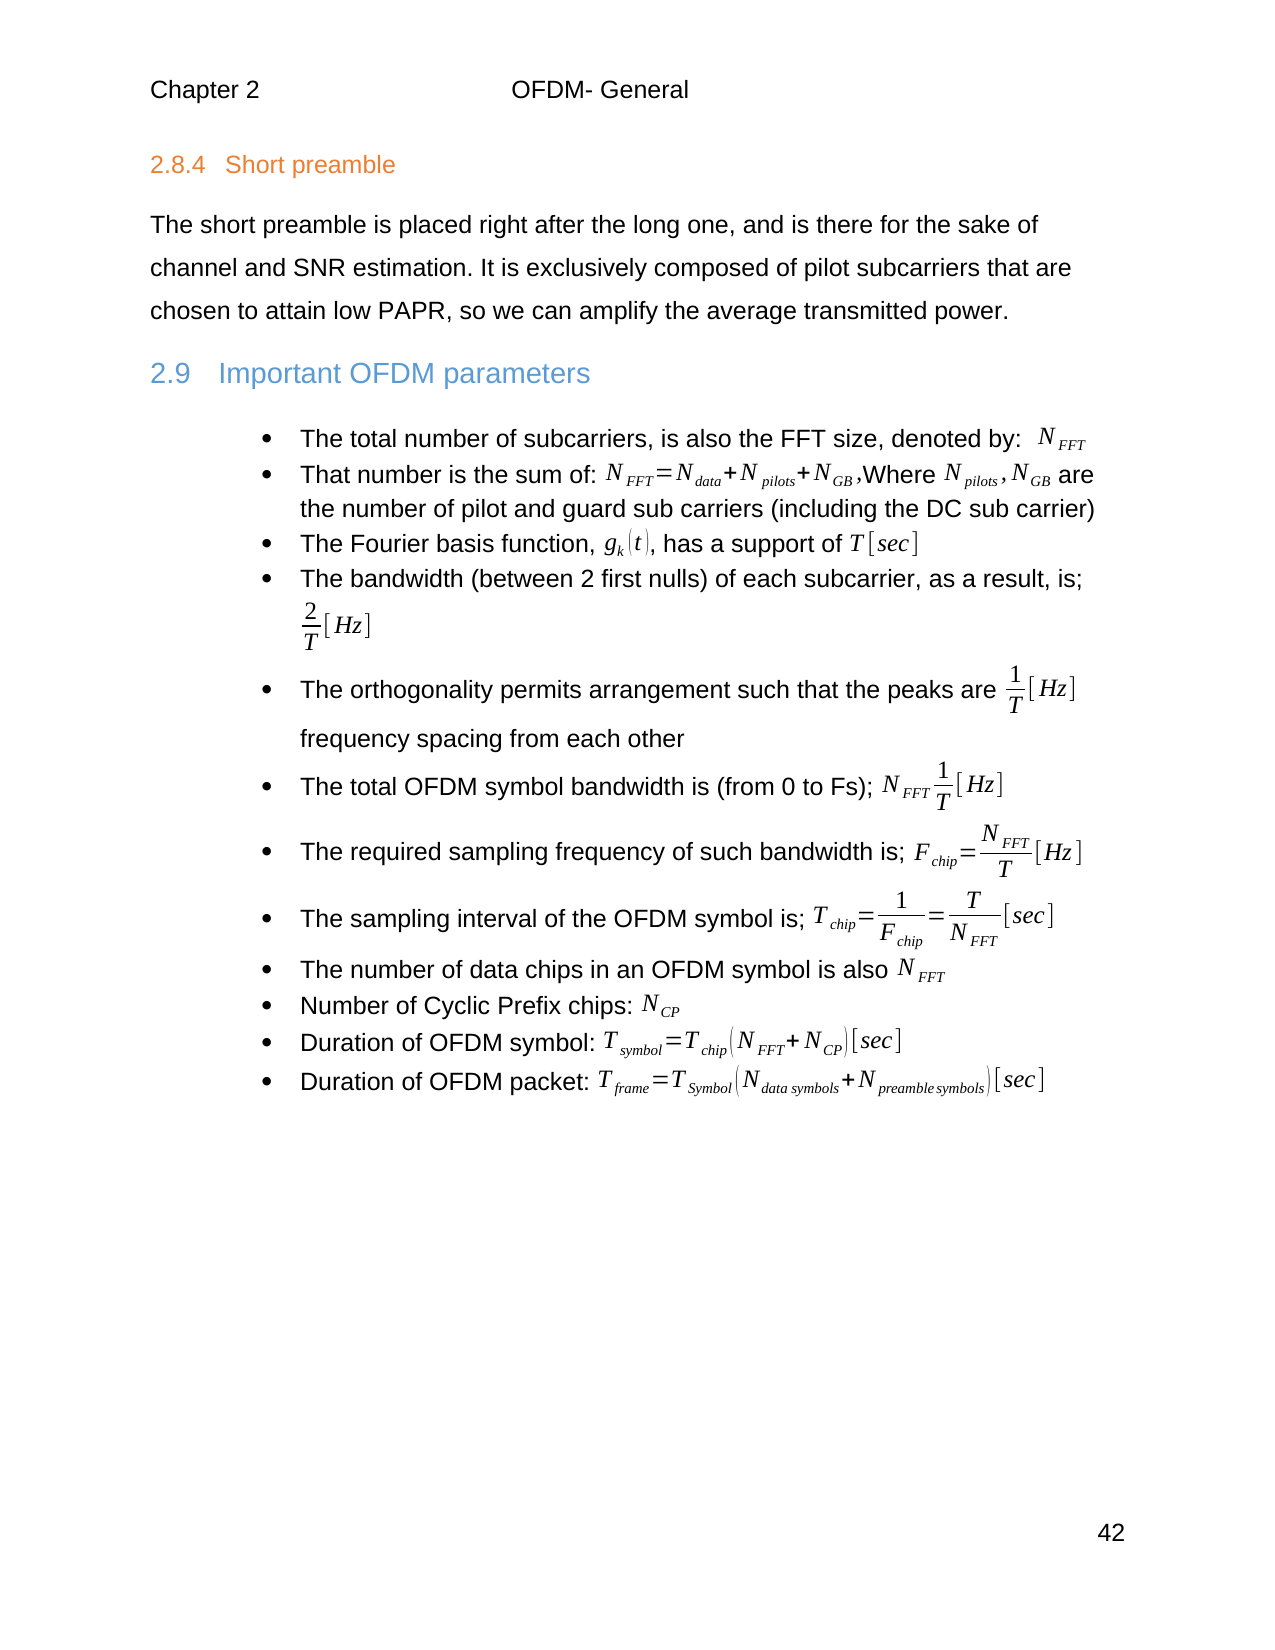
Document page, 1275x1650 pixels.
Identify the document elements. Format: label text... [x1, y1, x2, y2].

list The total OFDM symbol bandwidth is (from 0 to Fs); [262, 757, 1125, 816]
text The short preamble is placed right after the long one, and is there for the sake of channel and SNR estimation. It is exclusively composed of pilot subcarriers that are chosen to attain low PAPR, so we can amplify the average transmitted power. [150, 210, 1125, 325]
list The orthogonality permits arrangement such that the peaks are frequency spacing from each other [262, 661, 1125, 752]
list Number of Cyclic Prefix chips: [262, 989, 1125, 1021]
list The Fourier basis function, , has a support of [262, 527, 1125, 560]
subtitle Important OFDM parameters [150, 356, 1125, 389]
list The total number of subcarriers, is also the FFT size, denoted by: [262, 423, 1125, 454]
list The required sampling frequency of such bandwidth is; [262, 820, 1125, 883]
list Duration of OFDM symbol: [262, 1025, 1125, 1060]
list The number of data chips in an OFDM symbol is also [262, 954, 1125, 985]
list Duration of OFDM packet: [262, 1064, 1125, 1099]
subtitle Short preamble [150, 150, 1125, 179]
list The sampling interval of the OFDM symbol is; [262, 887, 1125, 950]
list That number is the sum of: Where are the number of pilot and guard sub carriers (including the DC sub carrier) [262, 458, 1125, 523]
list The bandwidth (between 2 first nulls) of each subcarrier, as a result, is; [262, 564, 1125, 656]
